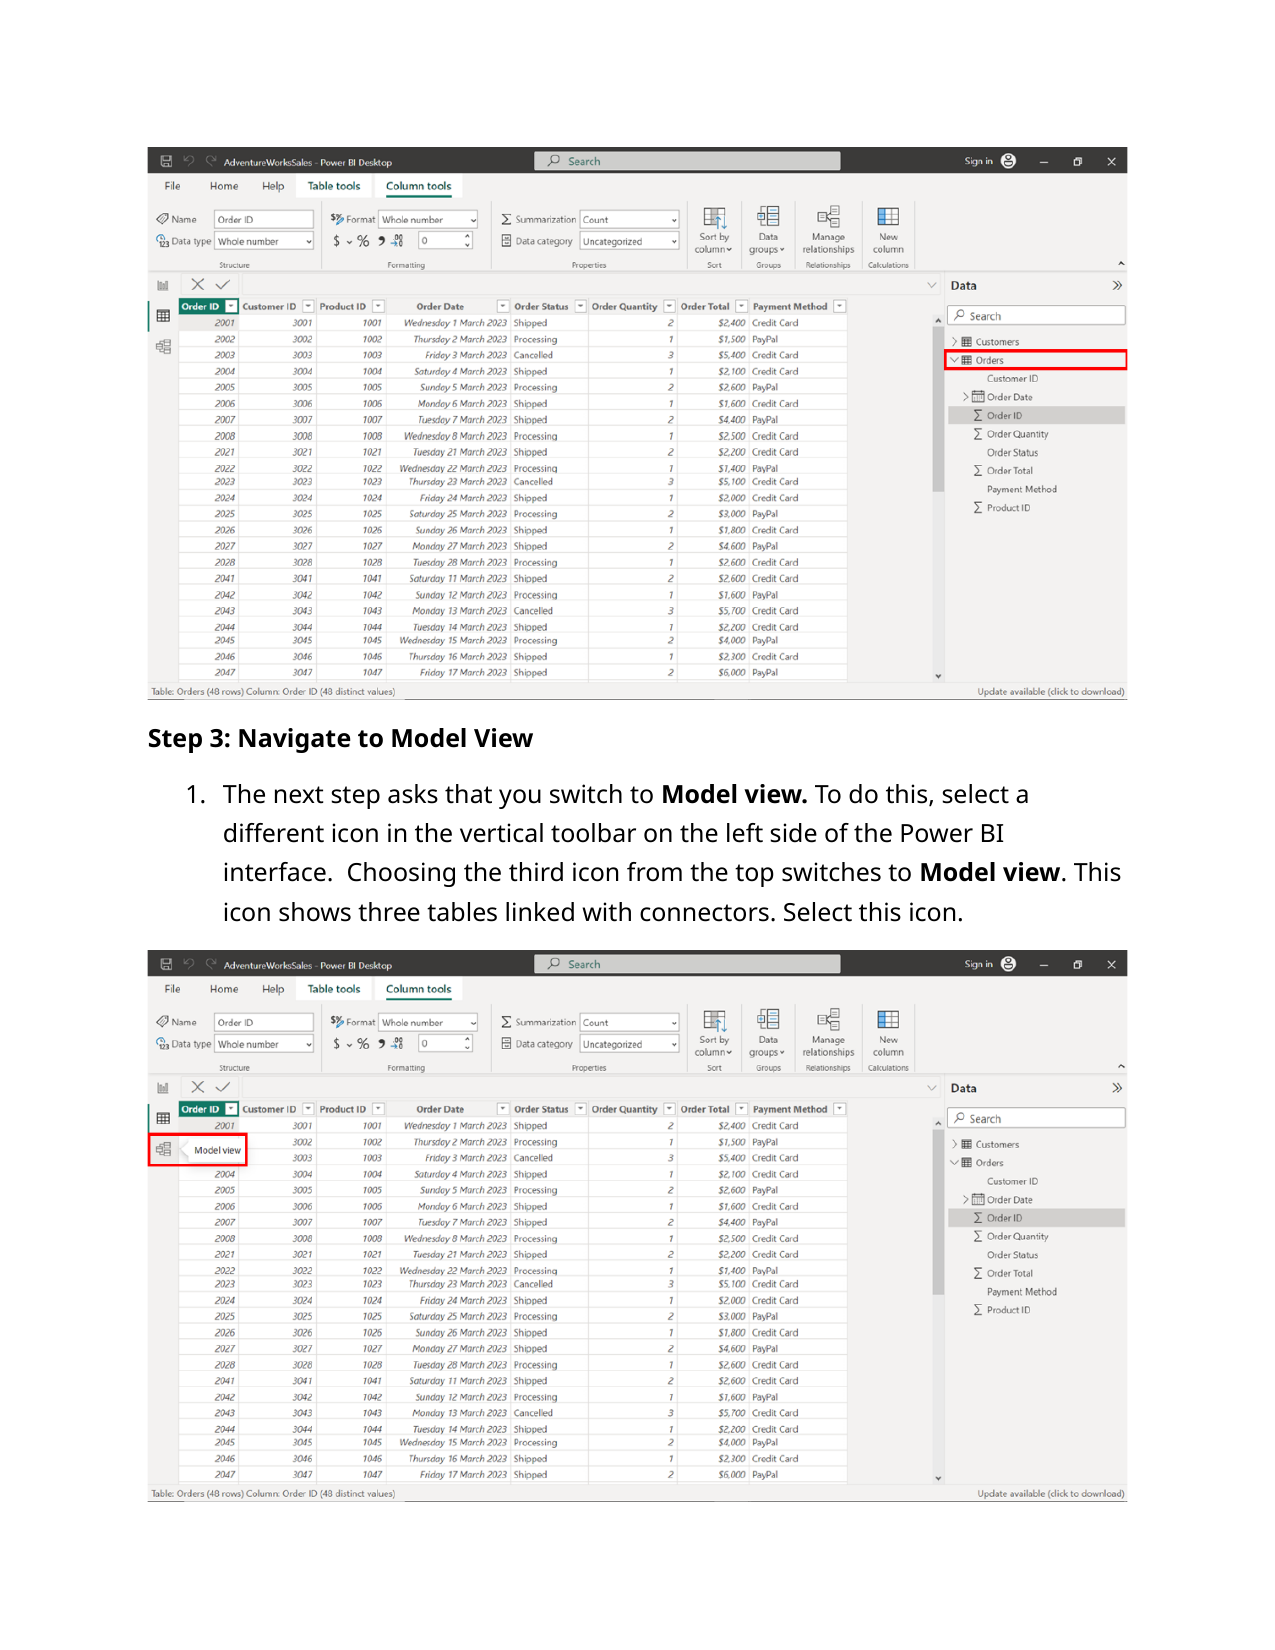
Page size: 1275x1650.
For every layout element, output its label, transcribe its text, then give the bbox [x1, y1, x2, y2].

picture [147, 147, 1128, 700]
picture [147, 950, 1128, 1502]
list The next step asks that you switch to Model view. To do this, select a different icon in the vertical toolbar on the left side of the Power BI interface. Choosing the third icon from the top switches to Model view. This icon shows three tables linked with connectors. Select this icon. [185, 777, 1127, 928]
text Step 3: Navigate to Model View [148, 721, 1127, 755]
